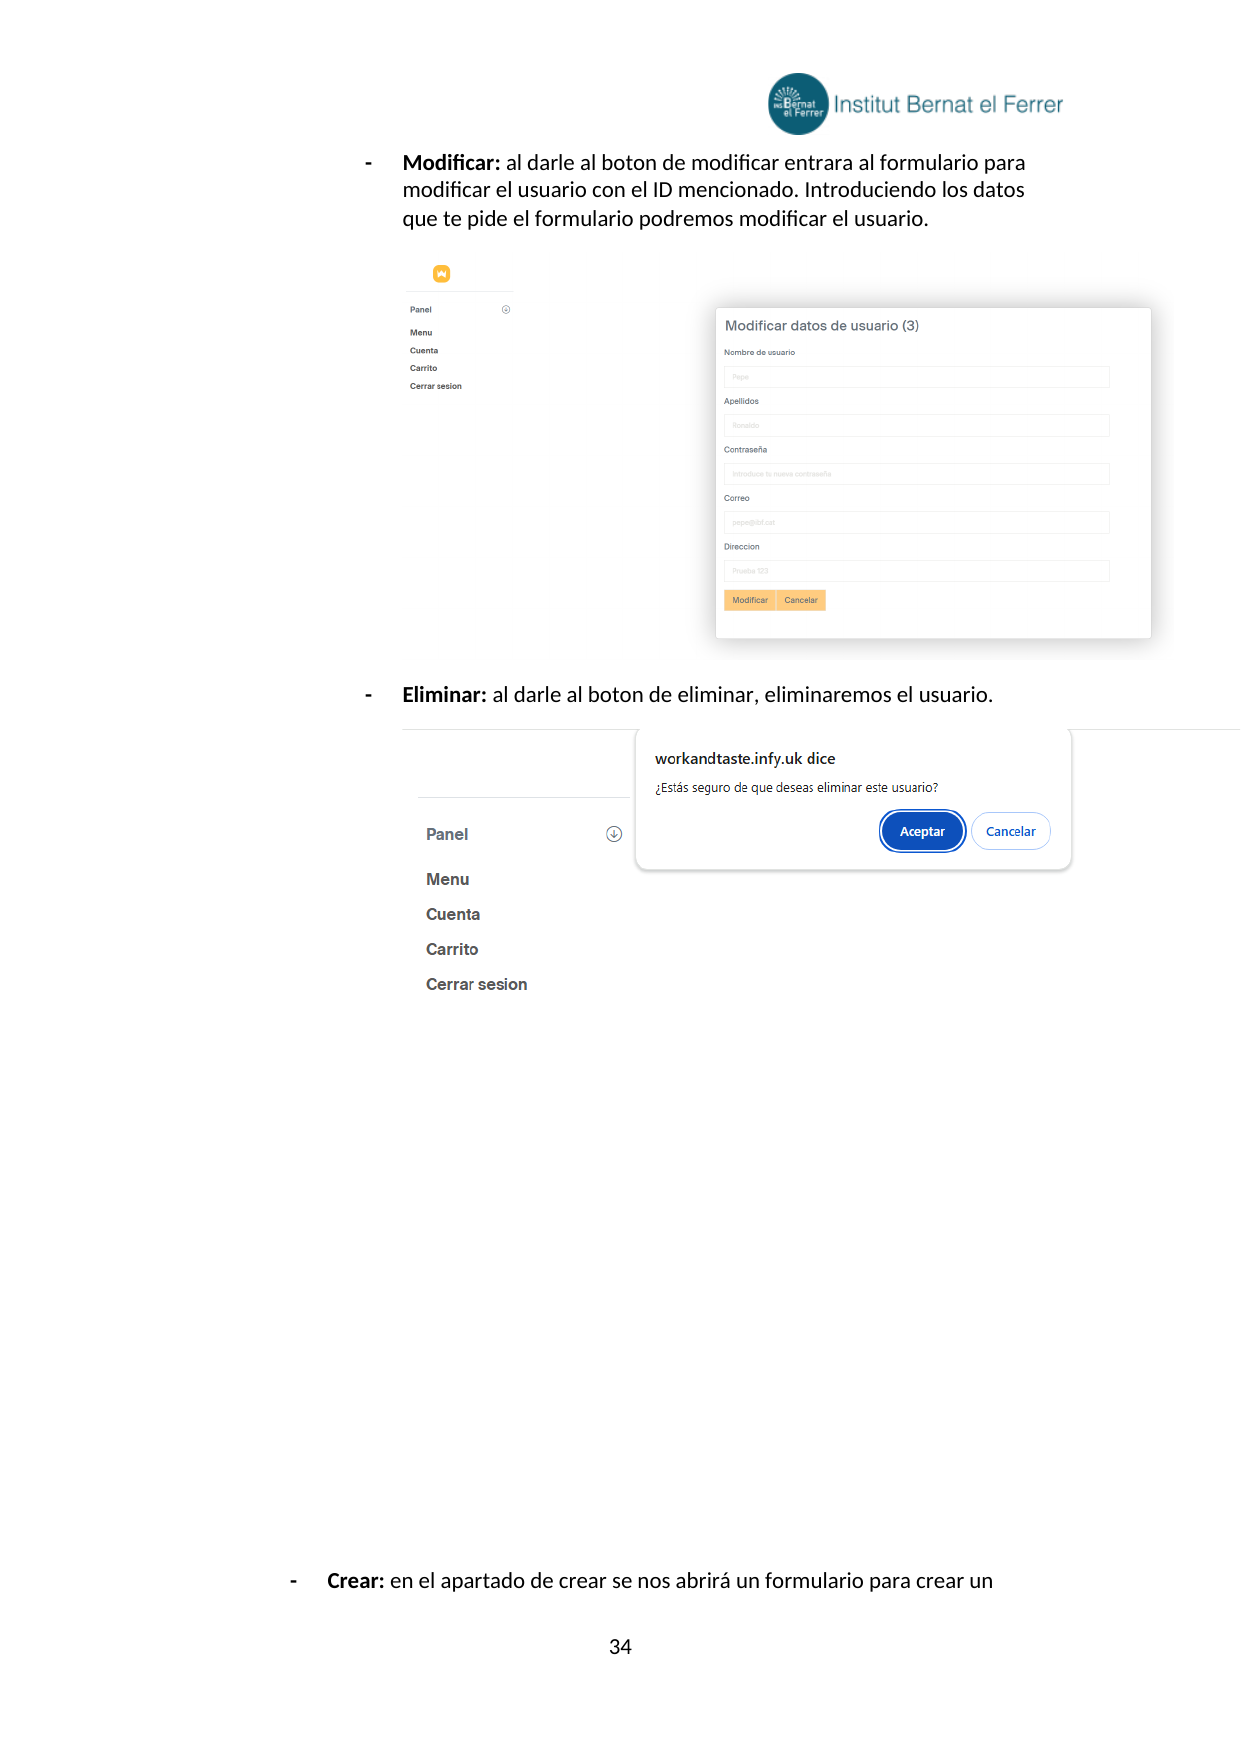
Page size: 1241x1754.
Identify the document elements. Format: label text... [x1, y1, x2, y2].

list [290, 1566, 1063, 1594]
picture [402, 729, 1241, 1057]
list Eliminar: al darle al boton de eliminar, eliminaremos el usuario. [365, 681, 1063, 709]
picture [768, 73, 1064, 135]
picture [402, 252, 1175, 660]
list Modificar: al darle al boton de modificar entrara al formulario para modificar el usuario con el ID mencionado. Introduciendo los datos que te pide el formulario podremos modificar el usuario. [365, 148, 1063, 232]
